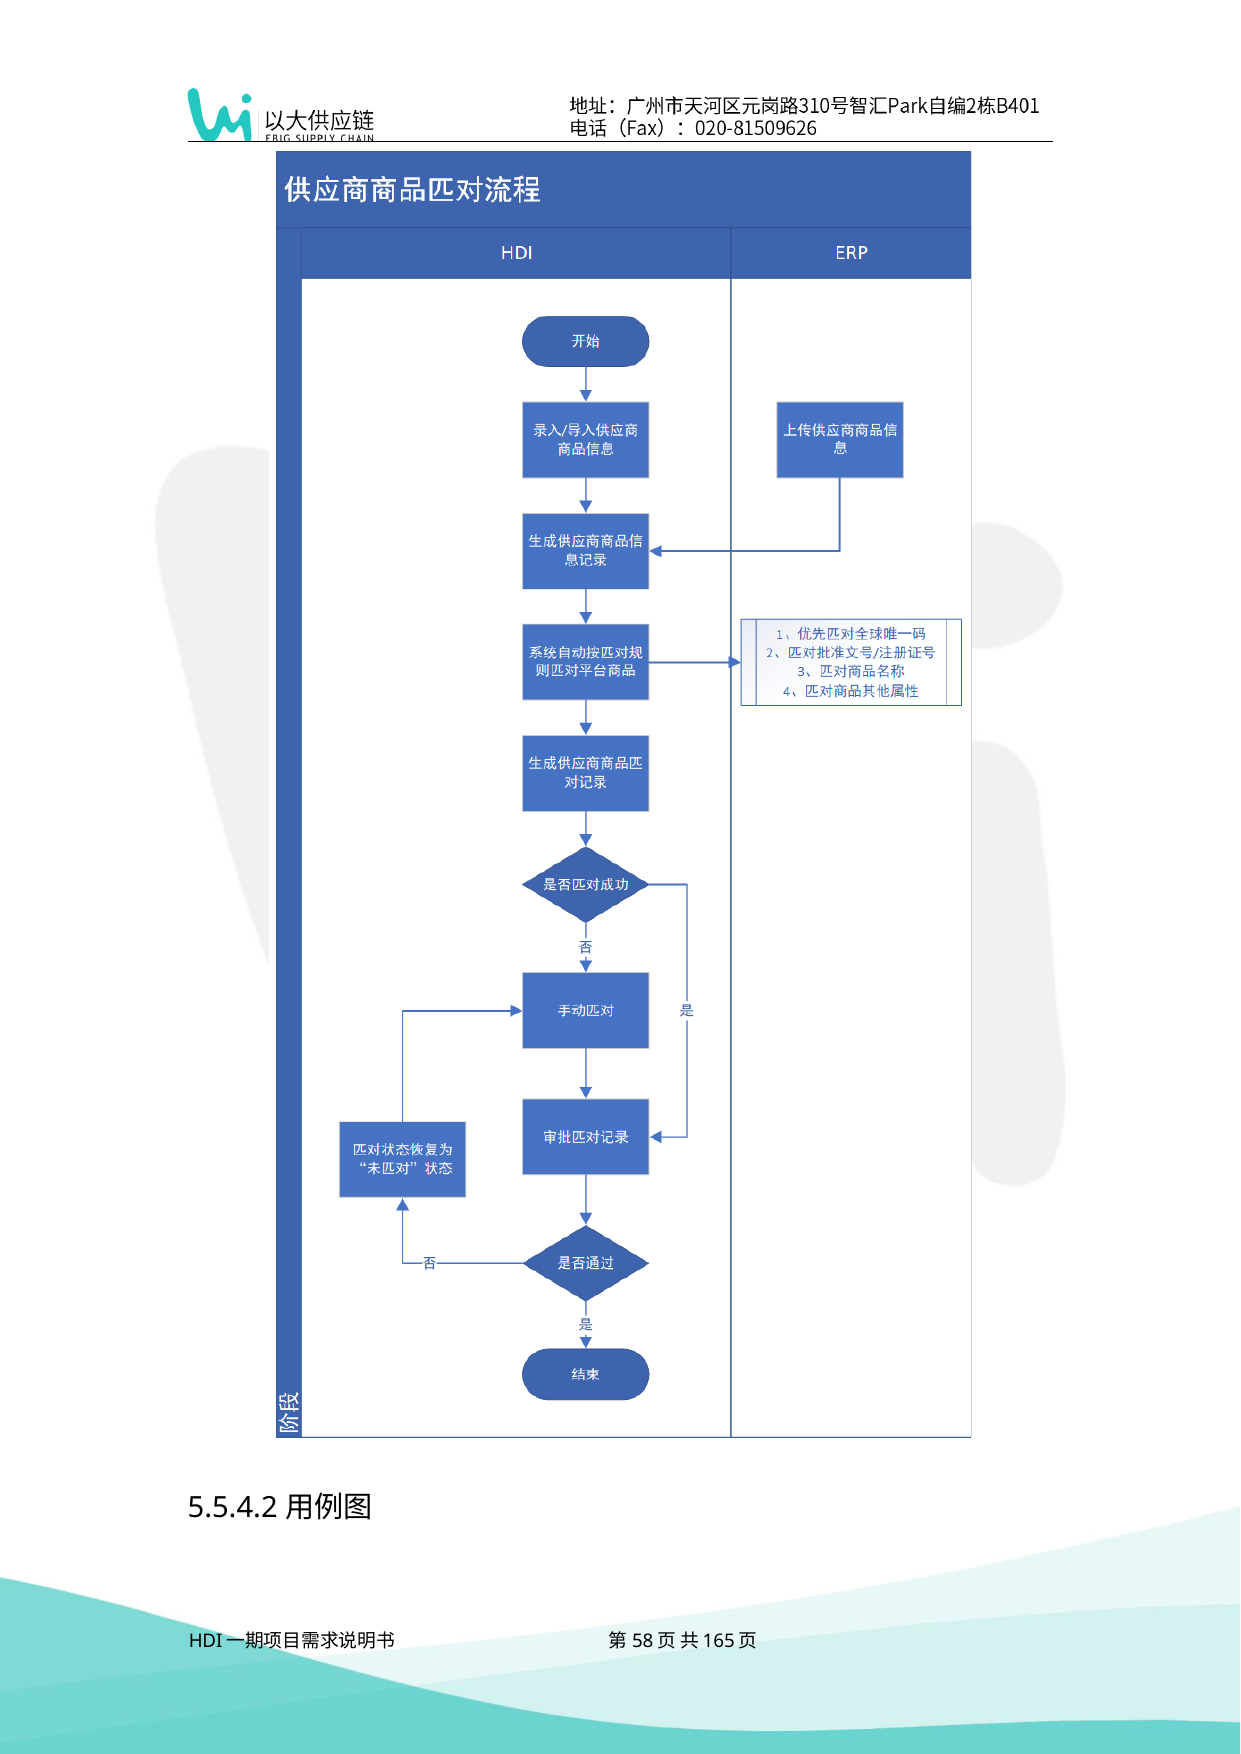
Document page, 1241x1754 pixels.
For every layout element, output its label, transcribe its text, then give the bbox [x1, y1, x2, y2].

picture [0, 0, 1241, 1754]
text 用例图 [187, 1471, 1053, 1537]
